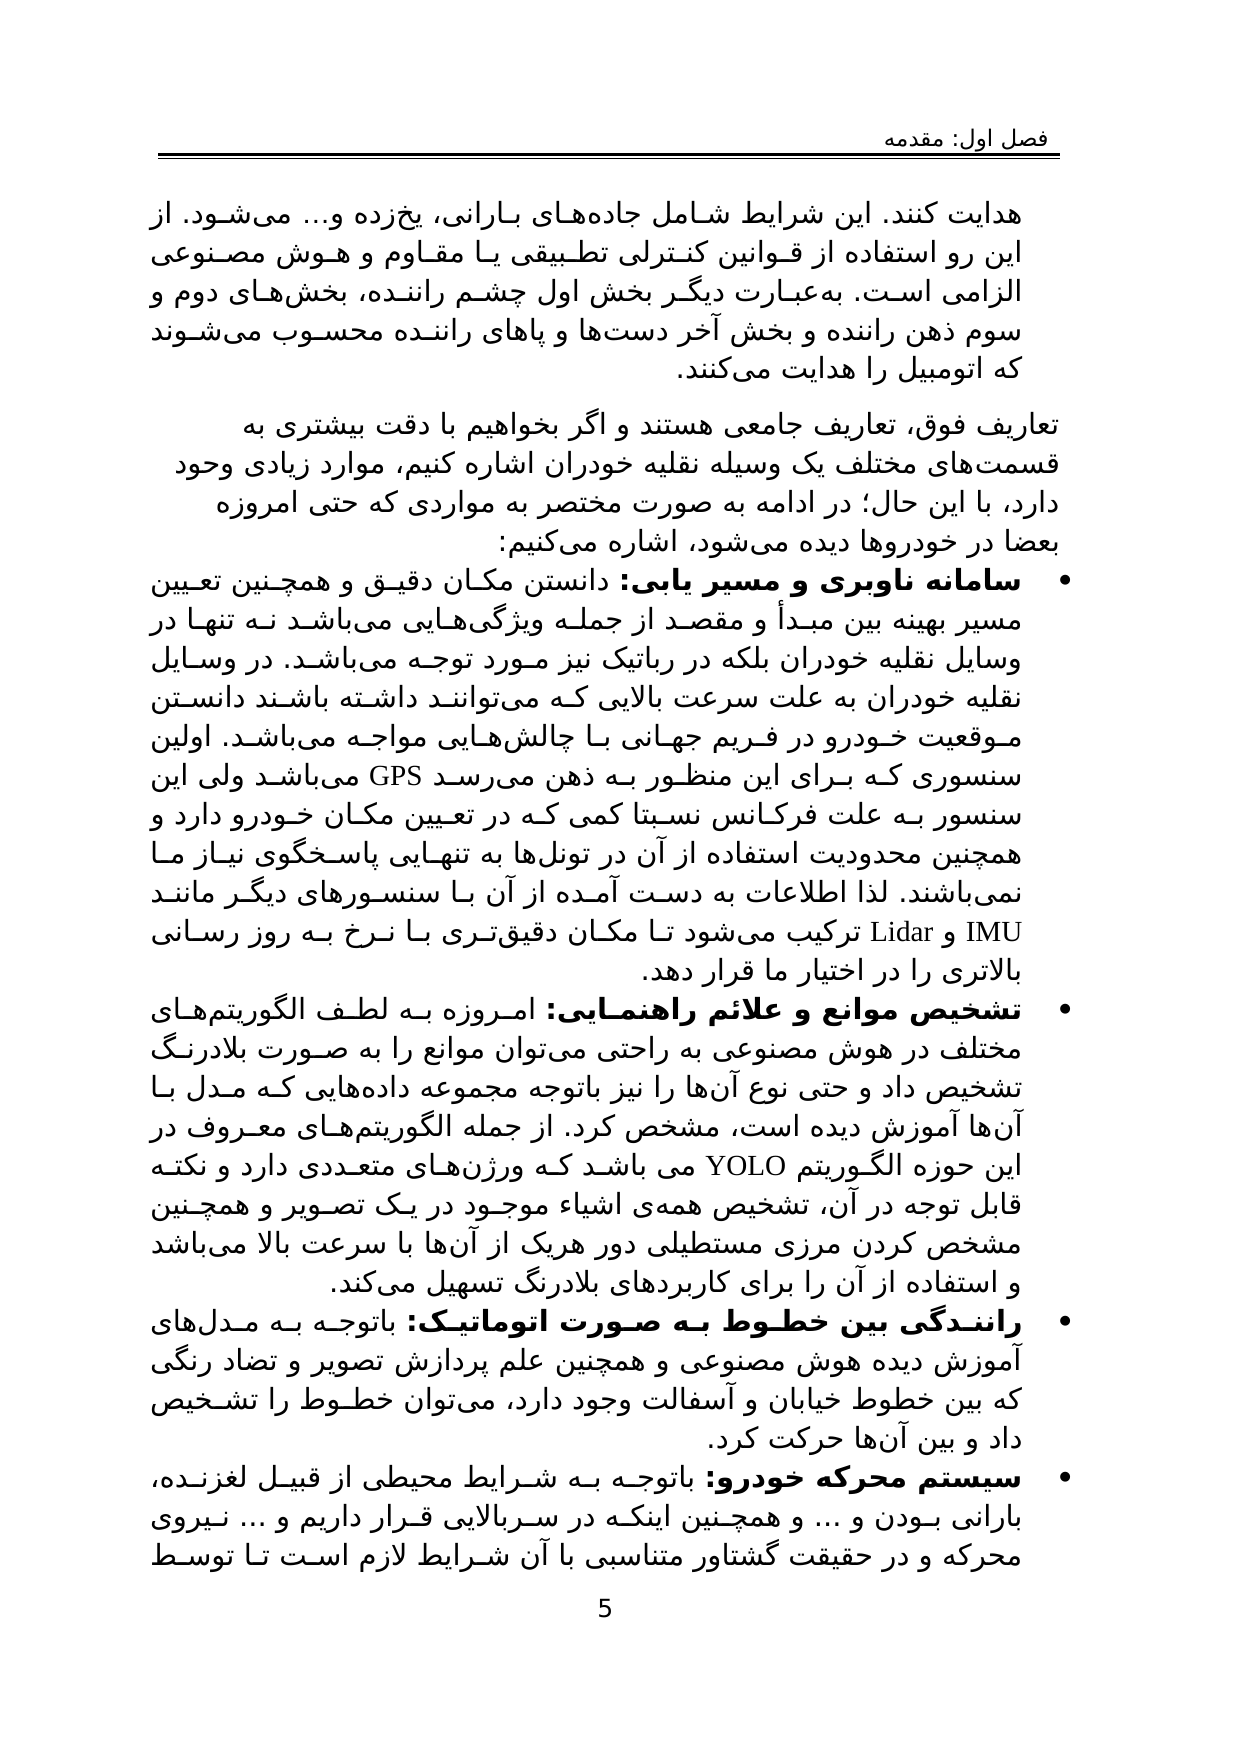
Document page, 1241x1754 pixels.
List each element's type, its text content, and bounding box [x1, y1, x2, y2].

list رانندگی بین خطوط به صورت اتوماتیک: باتوجه به مدل‌های آموزش دیده هوش مصنوعی و همچنین علم پردازش تصویر و تضاد رنگی که بین خطوط خیابان و آسفالت وجود دارد، می‌توان خطوط را تشخیص داد و بین آن‌ها حرکت کرد. [150, 1304, 1060, 1455]
text تعاریف فوق، تعاریف جامعی هستند و اگر بخواهیم با دقت بیشتری به قسمت‌های مختلف یک وسیله نقلیه خودران اشاره کنیم، موارد زیادی وحود دارد، با این حال؛ در ادامه به صورت مختصر به مواردی که حتی امروزه بعضا در خودروها دیده می‌شود، اشاره می‌کنیم: [150, 407, 1060, 558]
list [150, 1460, 1060, 1572]
list تشخیص موانع و علائم راهنمایی: امروزه به لطف الگوریتم‌های مختلف در هوش مصنوعی به راحتی می‌توان موانع را به صورت بلادرنگ تشخیص داد و حتی نوع آن‌ها را نیز باتوجه مجموعه داده‌هایی که مدل با آن‌ها آموزش دیده است، مشخص کرد. از جمله الگوریتم‌های معروف در این حوزه الگوریتم YOLO می باشد که ورژن‌های متعددی دارد و نکته قابل توجه در آن، تشخیص همه‌ی اشیاء موجود در یک تصویر و همچنین مشخص کردن مرزی مستطیلی دور هریک از آن‌ها با سرعت بالا می‌باشد و استفاده از آن را برای کاربردهای بلادرنگ تسهیل می‌کند. [150, 992, 1060, 1299]
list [150, 196, 1060, 386]
list سامانه ناوبری و مسیر یابی: دانستن مکان دقیق و همچنین تعیین مسیر بهینه بین مبدأ و مقصد از جمله ویژگی‌هایی می‌باشد نه تنها در وسایل نقلیه خودران بلکه در رباتیک نیز مورد توجه می‌باشد. در وسایل نقلیه خودران به علت سرعت بالایی که می‌توانند داشته باشند دانستن موقعیت خودرو در فریم جهانی با چالش‌هایی مواجه می‌باشد. اولین سنسوری که برای این منظور به ذهن می‌رسد GPS می‌باشد ولی این سنسور به علت فرکانس نسبتا کمی که در تعیین مکان خودرو دارد و همچنین محدودیت استفاده از آن در تونل‌ها به تنهایی پاسخگوی نیاز ما نمی‌باشند. لذا اطلاعات به دست آمده از آن با سنسورهای دیگر مانند IMU و Lidar ترکیب می‌شود تا مکان دقیق‌تری با نرخ به روز رسانی بالاتری را در اختیار ما قرار دهد. [150, 563, 1060, 987]
